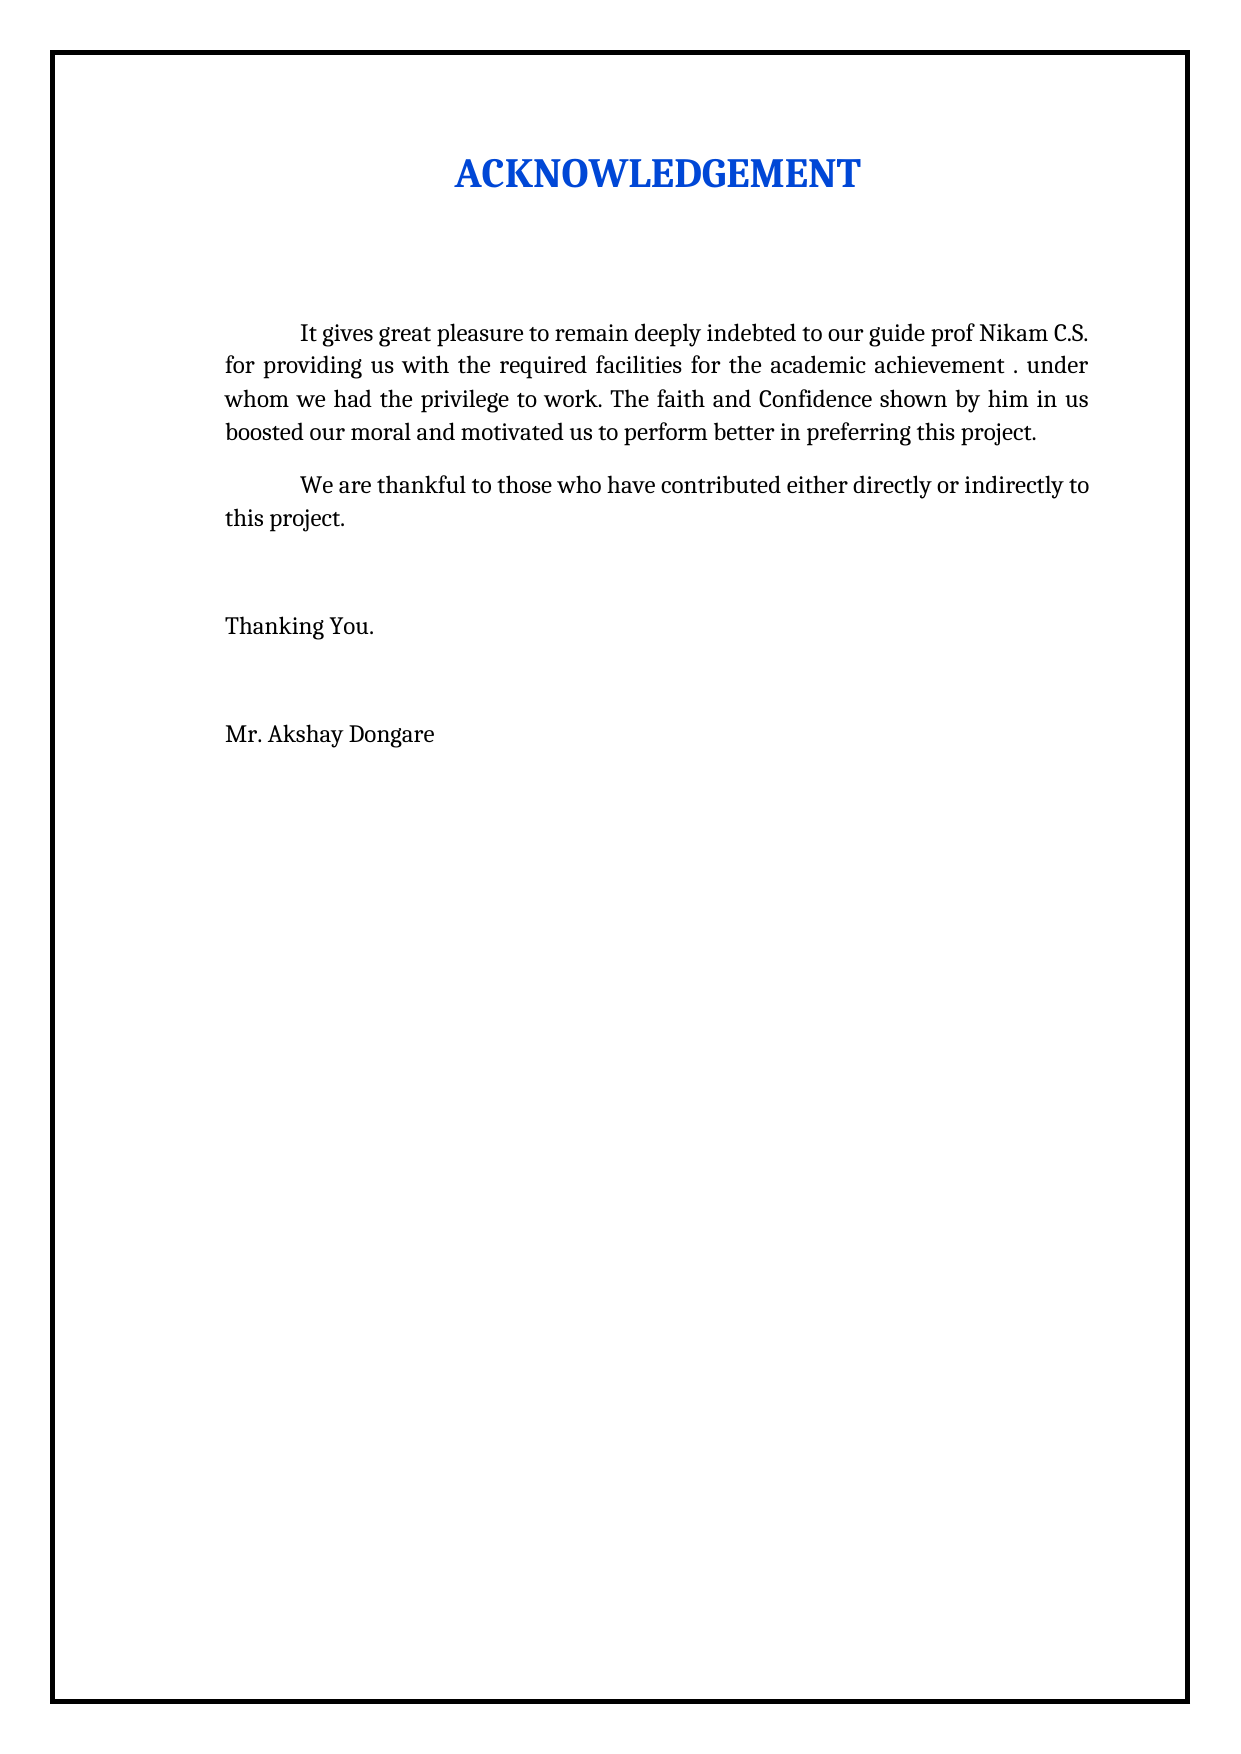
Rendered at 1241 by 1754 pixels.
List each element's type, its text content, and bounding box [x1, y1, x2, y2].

text It gives great pleasure to remain deeply indebted to our guide prof Nikam C.S. for providing us with the required facilities for the academic achievement . under whom we had the privilege to work. The faith and Confidence shown by him in us boosted our moral and motivated us to perform better in preferring this project. [225, 318, 1090, 446]
text Thanking You. [225, 612, 1090, 641]
text We are thankful to those who have contributed either directly or indirectly to this project. [225, 471, 1090, 533]
text Mr. Akshay Dongare [225, 720, 1090, 748]
text ACKNOWLEDGEMENT [225, 150, 1090, 198]
